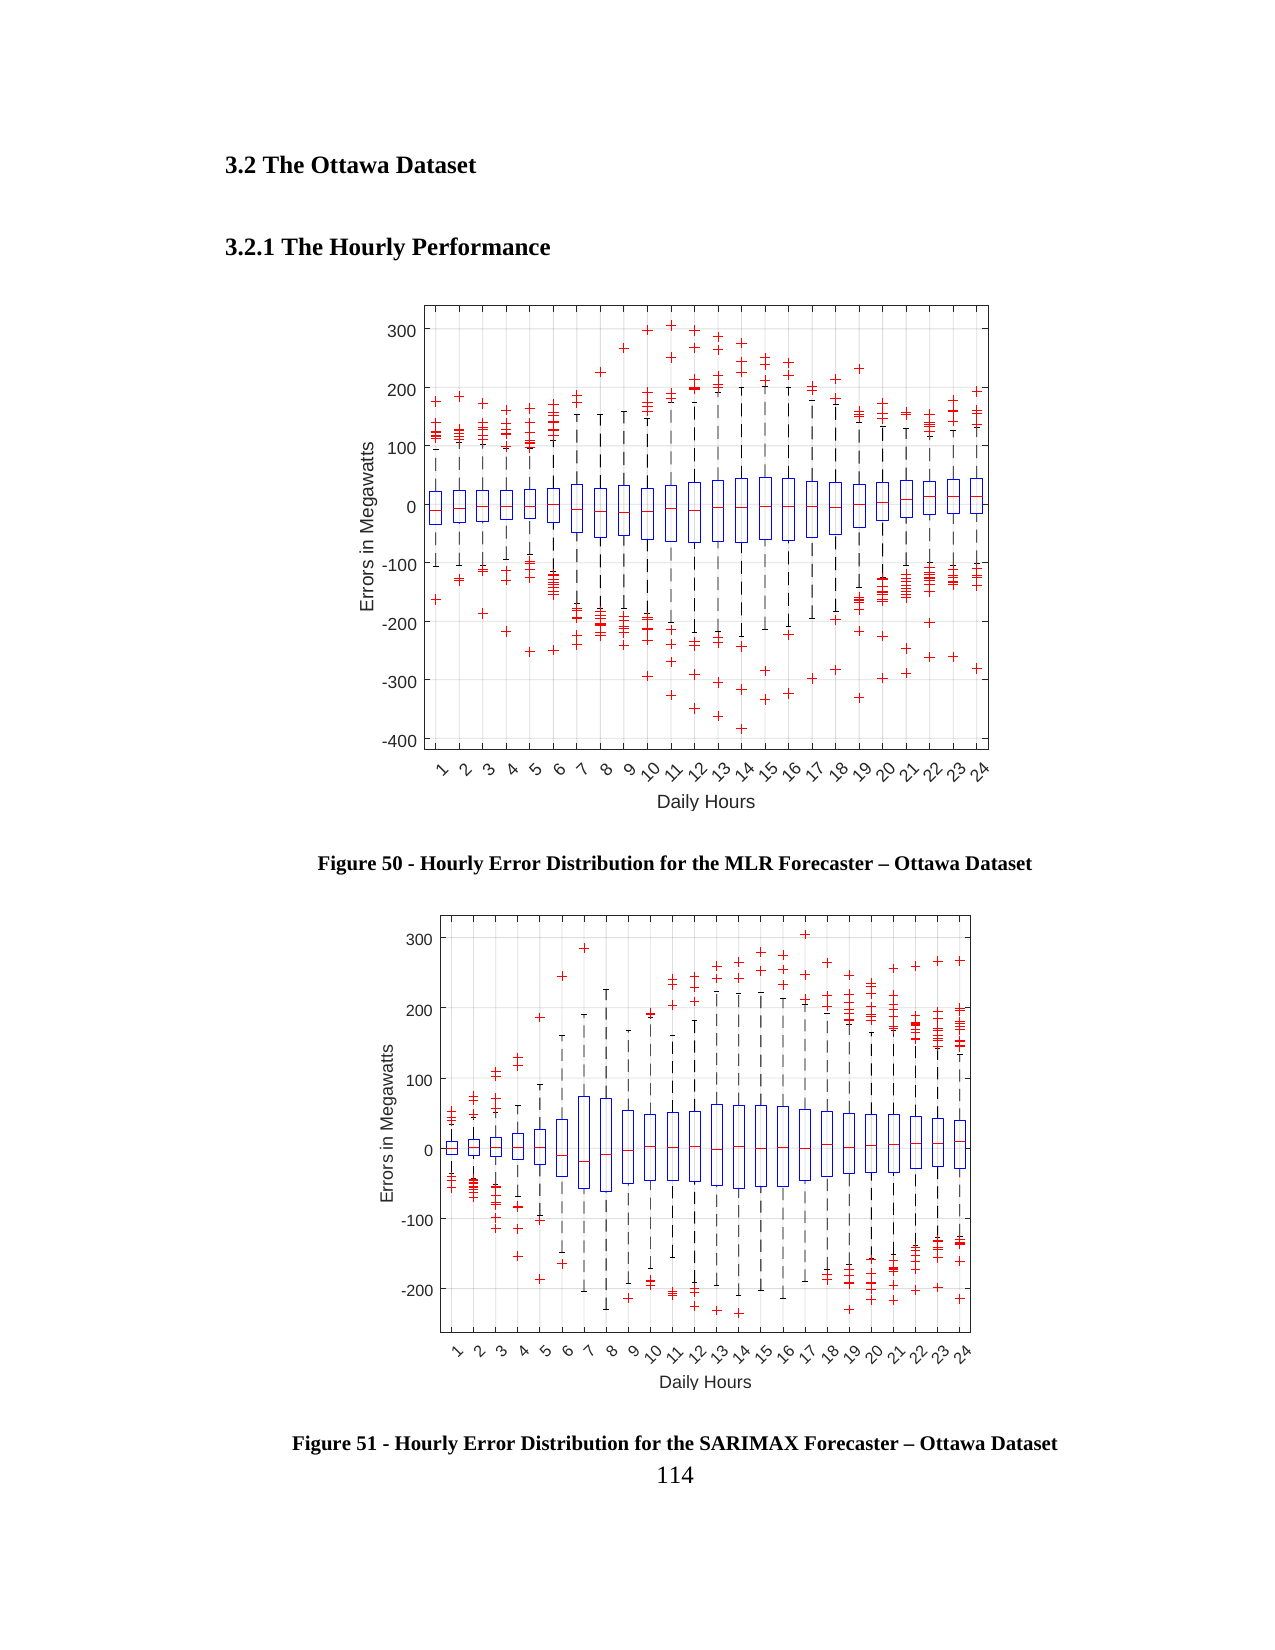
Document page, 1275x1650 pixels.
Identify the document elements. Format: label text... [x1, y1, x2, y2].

text Figure 50 - Hourly Error Distribution for the MLR Forecaster – Ottawa Dataset [225, 851, 1125, 875]
subtitle 3.2 The Ottawa Dataset [225, 150, 1125, 179]
subtitle 3.2.1 The Hourly Performance [225, 232, 1125, 261]
text Figure 51 - Hourly Error Distribution for the SARIMAX Forecaster – Ottawa Dataset [225, 1431, 1125, 1455]
